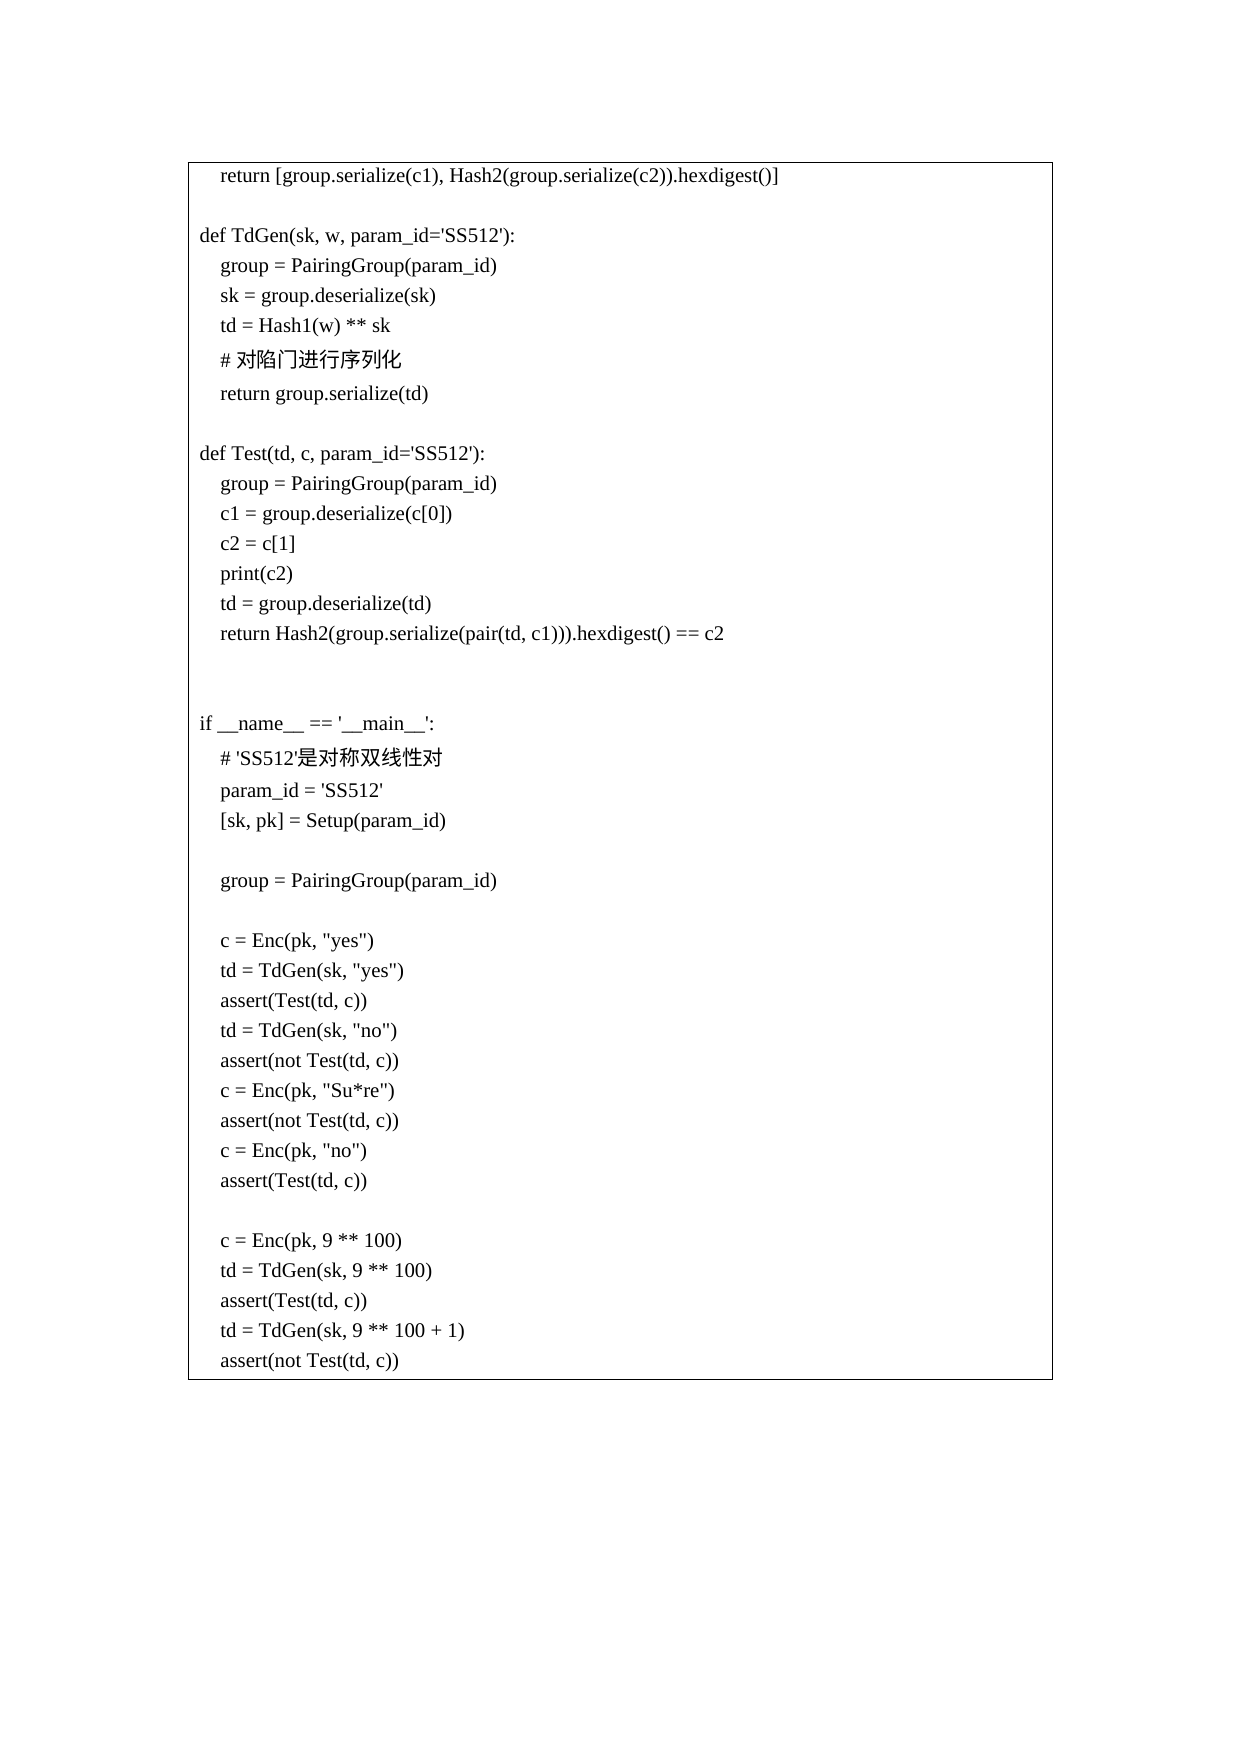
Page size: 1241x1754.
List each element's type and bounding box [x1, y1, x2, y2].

table_header [189, 163, 1052, 1378]
